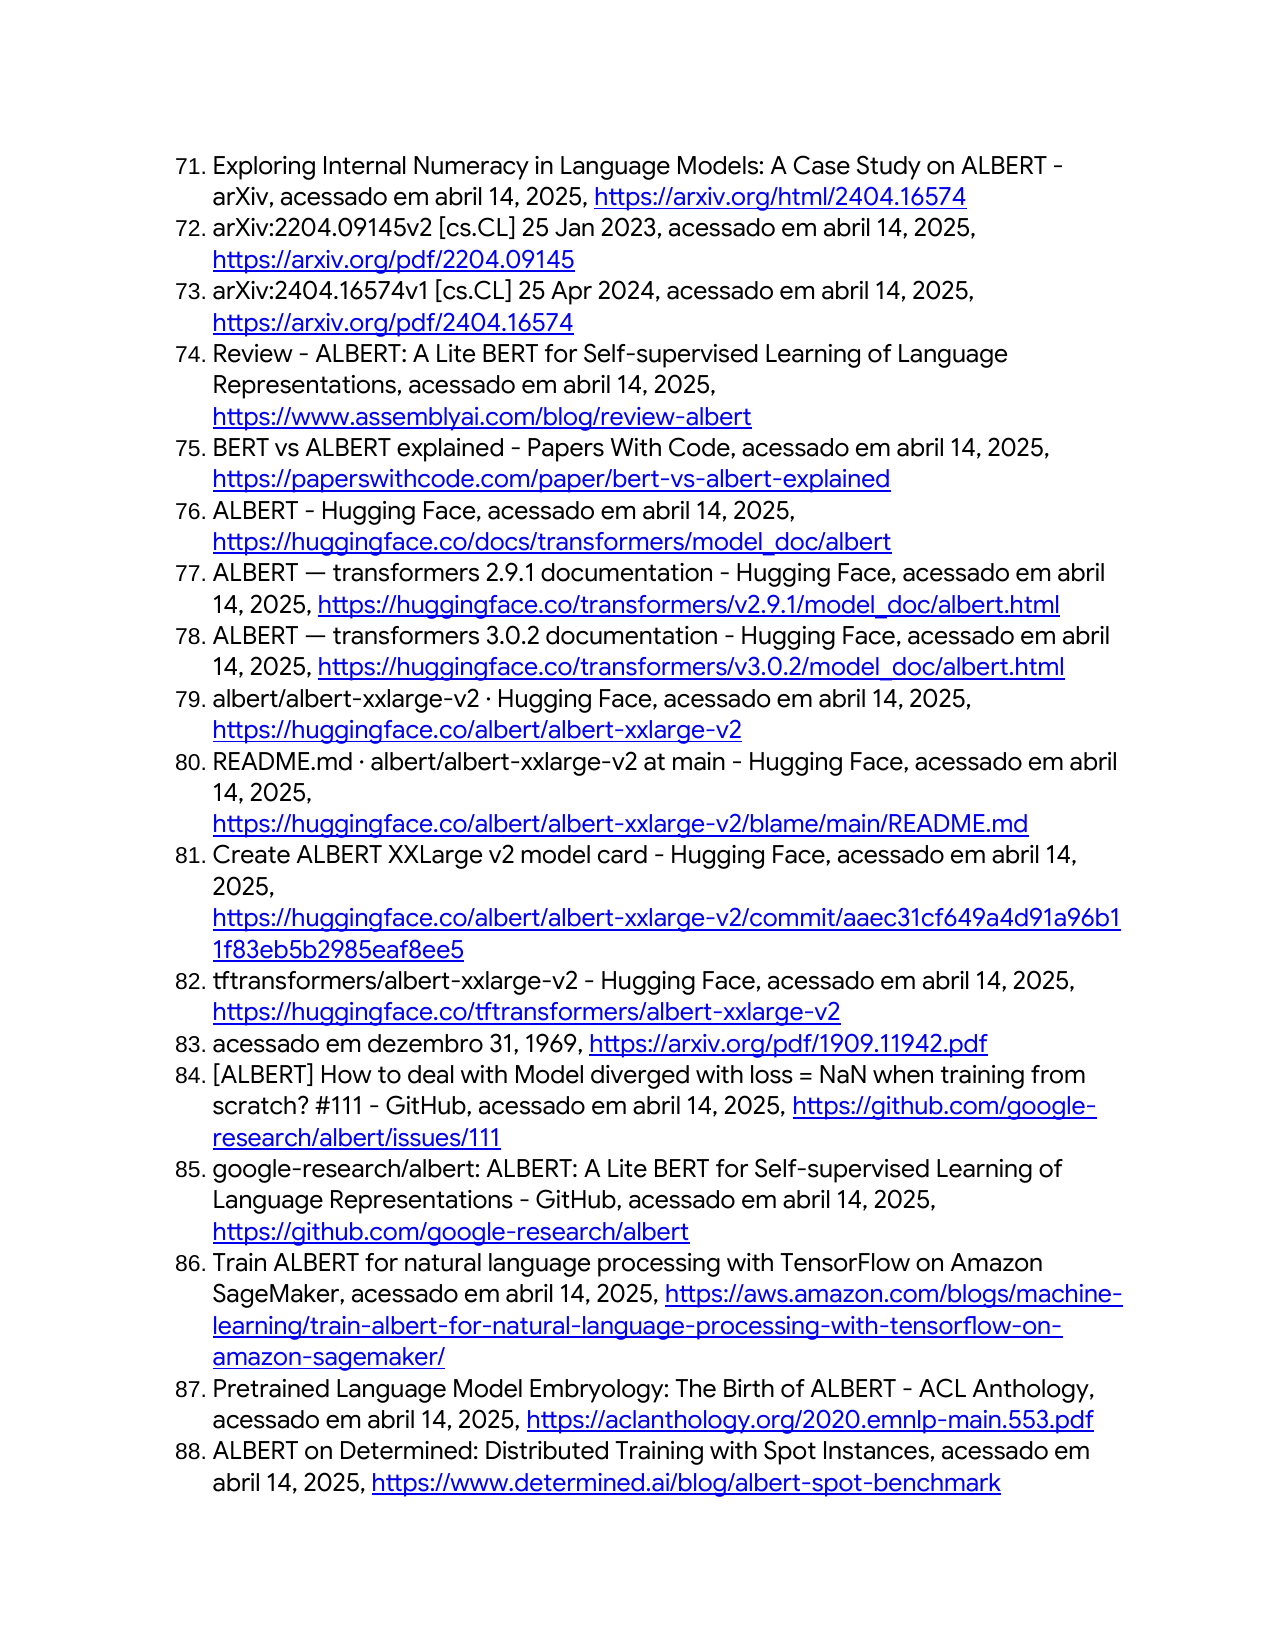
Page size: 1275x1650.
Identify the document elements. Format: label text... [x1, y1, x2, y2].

list albert/albert-xxlarge-v2 · Hugging Face, acessado em abril 14, 2025, https://huggingface.co/albert/albert-xxlarge-v2 [175, 683, 1125, 746]
list ALBERT — transformers 2.9.1 documentation - Hugging Face, acessado em abril 14, 2025, https://huggingface.co/transformers/v2.9.1/model_doc/albert.html [175, 558, 1125, 620]
list Exploring Internal Numeracy in Language Models: A Case Study on ALBERT - arXiv, acessado em abril 14, 2025, https://arxiv.org/html/2404.16574 [175, 150, 1125, 213]
list README.md · albert/albert-xxlarge-v2 at main - Hugging Face, acessado em abril 14, 2025, https://huggingface.co/albert/albert-xxlarge-v2/blame/main/README.md [175, 746, 1125, 840]
list ALBERT on Determined: Distributed Training with Spot Instances, acessado em abril 14, 2025, https://www.determined.ai/blog/albert-spot-benchmark [175, 1436, 1125, 1498]
list Pretrained Language Model Embryology: The Birth of ALBERT - ACL Anthology, acessado em abril 14, 2025, https://aclanthology.org/2020.emnlp-main.553.pdf [175, 1373, 1125, 1436]
list acessado em dezembro 31, 1969, https://arxiv.org/pdf/1909.11942.pdf [175, 1028, 1125, 1059]
list arXiv:2404.16574v1 [cs.CL] 25 Apr 2024, acessado em abril 14, 2025, https://arxiv.org/pdf/2404.16574 [175, 275, 1125, 338]
list ALBERT — transformers 3.0.2 documentation - Hugging Face, acessado em abril 14, 2025, https://huggingface.co/transformers/v3.0.2/model_doc/albert.html [175, 620, 1125, 683]
list [ALBERT] How to deal with Model diverged with loss = NaN when training from scratch? #111 - GitHub, acessado em abril 14, 2025, https://github.com/google-research/albert/issues/111 [175, 1059, 1125, 1153]
list google-research/albert: ALBERT: A Lite BERT for Self-supervised Learning of Language Representations - GitHub, acessado em abril 14, 2025, https://github.com/google-research/albert [175, 1153, 1125, 1247]
list Create ALBERT XXLarge v2 model card - Hugging Face, acessado em abril 14, 2025, https://huggingface.co/albert/albert-xxlarge-v2/commit/aaec31cf649a4d91a96b11f83eb5b2985eaf8ee5 [175, 840, 1125, 965]
list Review - ALBERT: A Lite BERT for Self-supervised Learning of Language Representations, acessado em abril 14, 2025, https://www.assemblyai.com/blog/review-albert [175, 338, 1125, 432]
list arXiv:2204.09145v2 [cs.CL] 25 Jan 2023, acessado em abril 14, 2025, https://arxiv.org/pdf/2204.09145 [175, 213, 1125, 275]
list tftransformers/albert-xxlarge-v2 - Hugging Face, acessado em abril 14, 2025, https://huggingface.co/tftransformers/albert-xxlarge-v2 [175, 965, 1125, 1028]
list Train ALBERT for natural language processing with TensorFlow on Amazon SageMaker, acessado em abril 14, 2025, https://aws.amazon.com/blogs/machine-learning/train-albert-for-natural-language-processing-with-tensorflow-on-amazon-sagemaker/ [175, 1247, 1125, 1373]
list ALBERT - Hugging Face, acessado em abril 14, 2025, https://huggingface.co/docs/transformers/model_doc/albert [175, 495, 1125, 558]
list BERT vs ALBERT explained - Papers With Code, acessado em abril 14, 2025, https://paperswithcode.com/paper/bert-vs-albert-explained [175, 432, 1125, 495]
